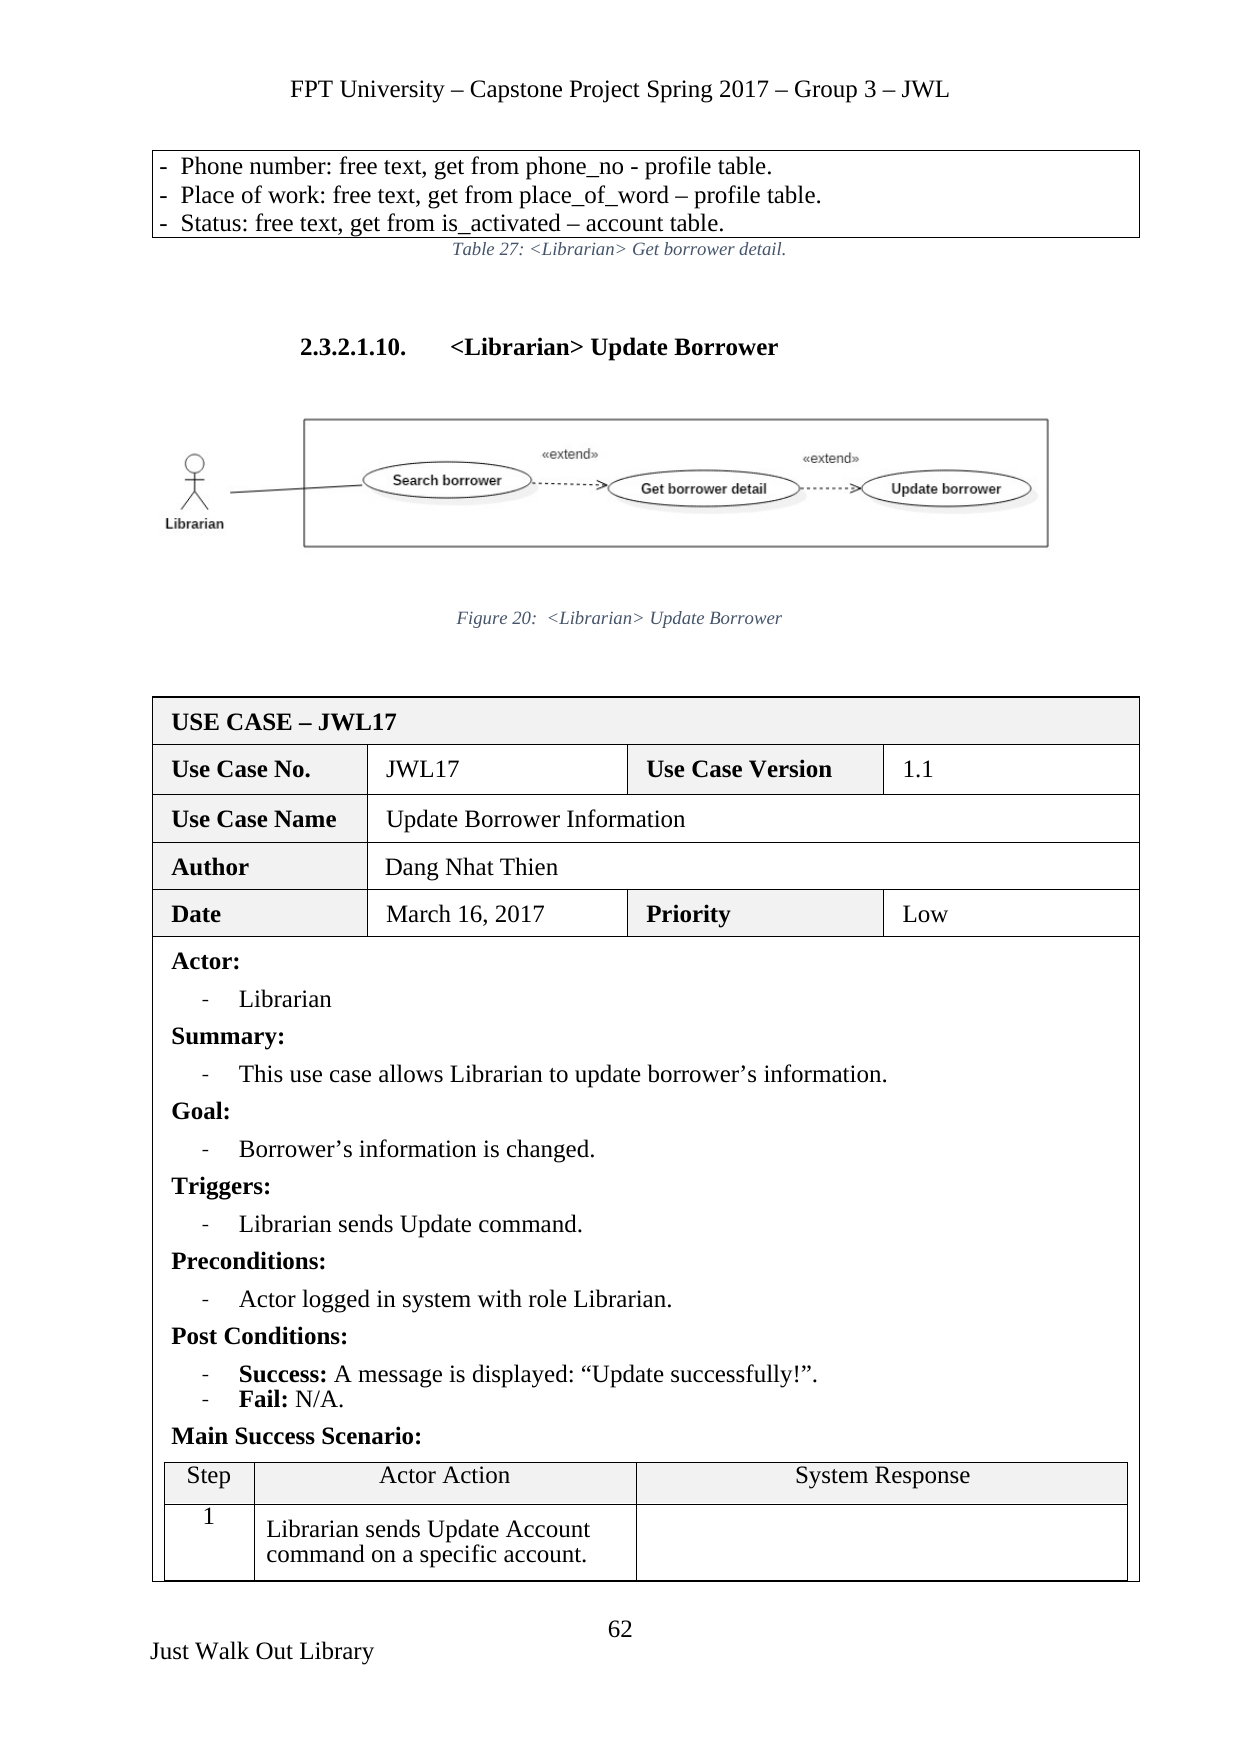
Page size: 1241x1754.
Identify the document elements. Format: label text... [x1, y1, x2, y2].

subtitle <Librarian> Update Borrower [300, 332, 1090, 361]
table_cell Dang Nhat Thien [368, 843, 1139, 889]
table_cell Priority [628, 890, 883, 936]
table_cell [153, 937, 1139, 1581]
table_cell Use Case Name [153, 795, 367, 842]
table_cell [153, 151, 1139, 237]
table_cell Use Case Version [628, 745, 883, 794]
table_cell Author [153, 843, 367, 889]
table_cell Update Borrower Information [368, 795, 1139, 842]
table_cell 1.1 [884, 745, 1139, 794]
picture [150, 409, 1090, 589]
table_cell Date [153, 890, 367, 936]
table_cell March 16, 2017 [368, 890, 627, 936]
table_header USE CASE – JWL17 [153, 698, 1139, 744]
table_cell JWL17 [368, 745, 627, 794]
table_cell Use Case No. [153, 745, 367, 794]
table_cell Low [884, 890, 1139, 936]
